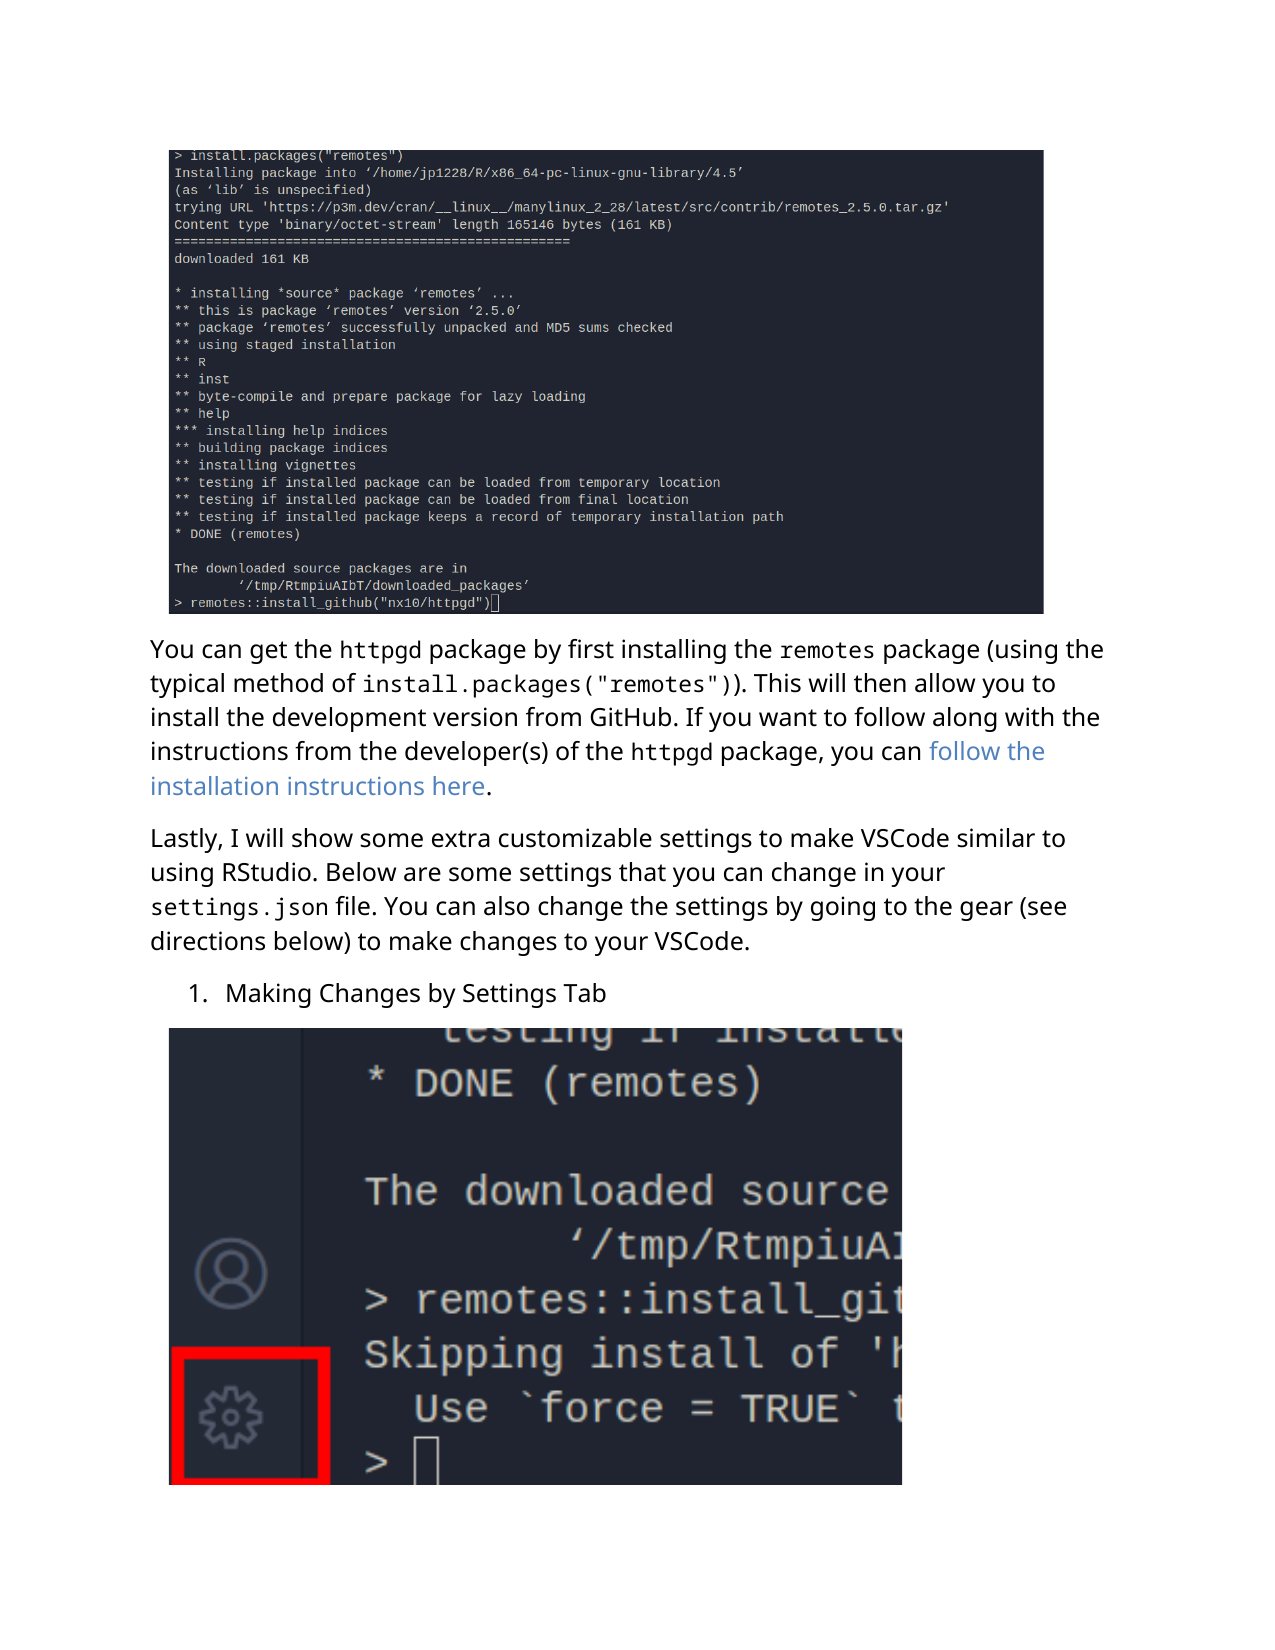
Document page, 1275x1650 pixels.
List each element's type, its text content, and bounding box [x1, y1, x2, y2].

picture [168, 150, 1044, 614]
picture [168, 1028, 903, 1485]
text You can get the httpgd package by first installing the remotes package (using the typical method of install.packages("remotes")). This will then allow you to install the development version from GitHub. If you want to follow along with the instructions from the developer(s) of the httpgd package, you can follow the installation instructions here. [150, 632, 1125, 802]
list Making Changes by Settings Tab [187, 976, 1125, 1010]
text Lastly, I will show some extra customizable settings to make VSCode similar to using RStudio. Below are some settings that you can change in your settings.json file. You can also change the settings by going to the gear (see directions below) to make changes to your VSCode. [150, 821, 1125, 957]
